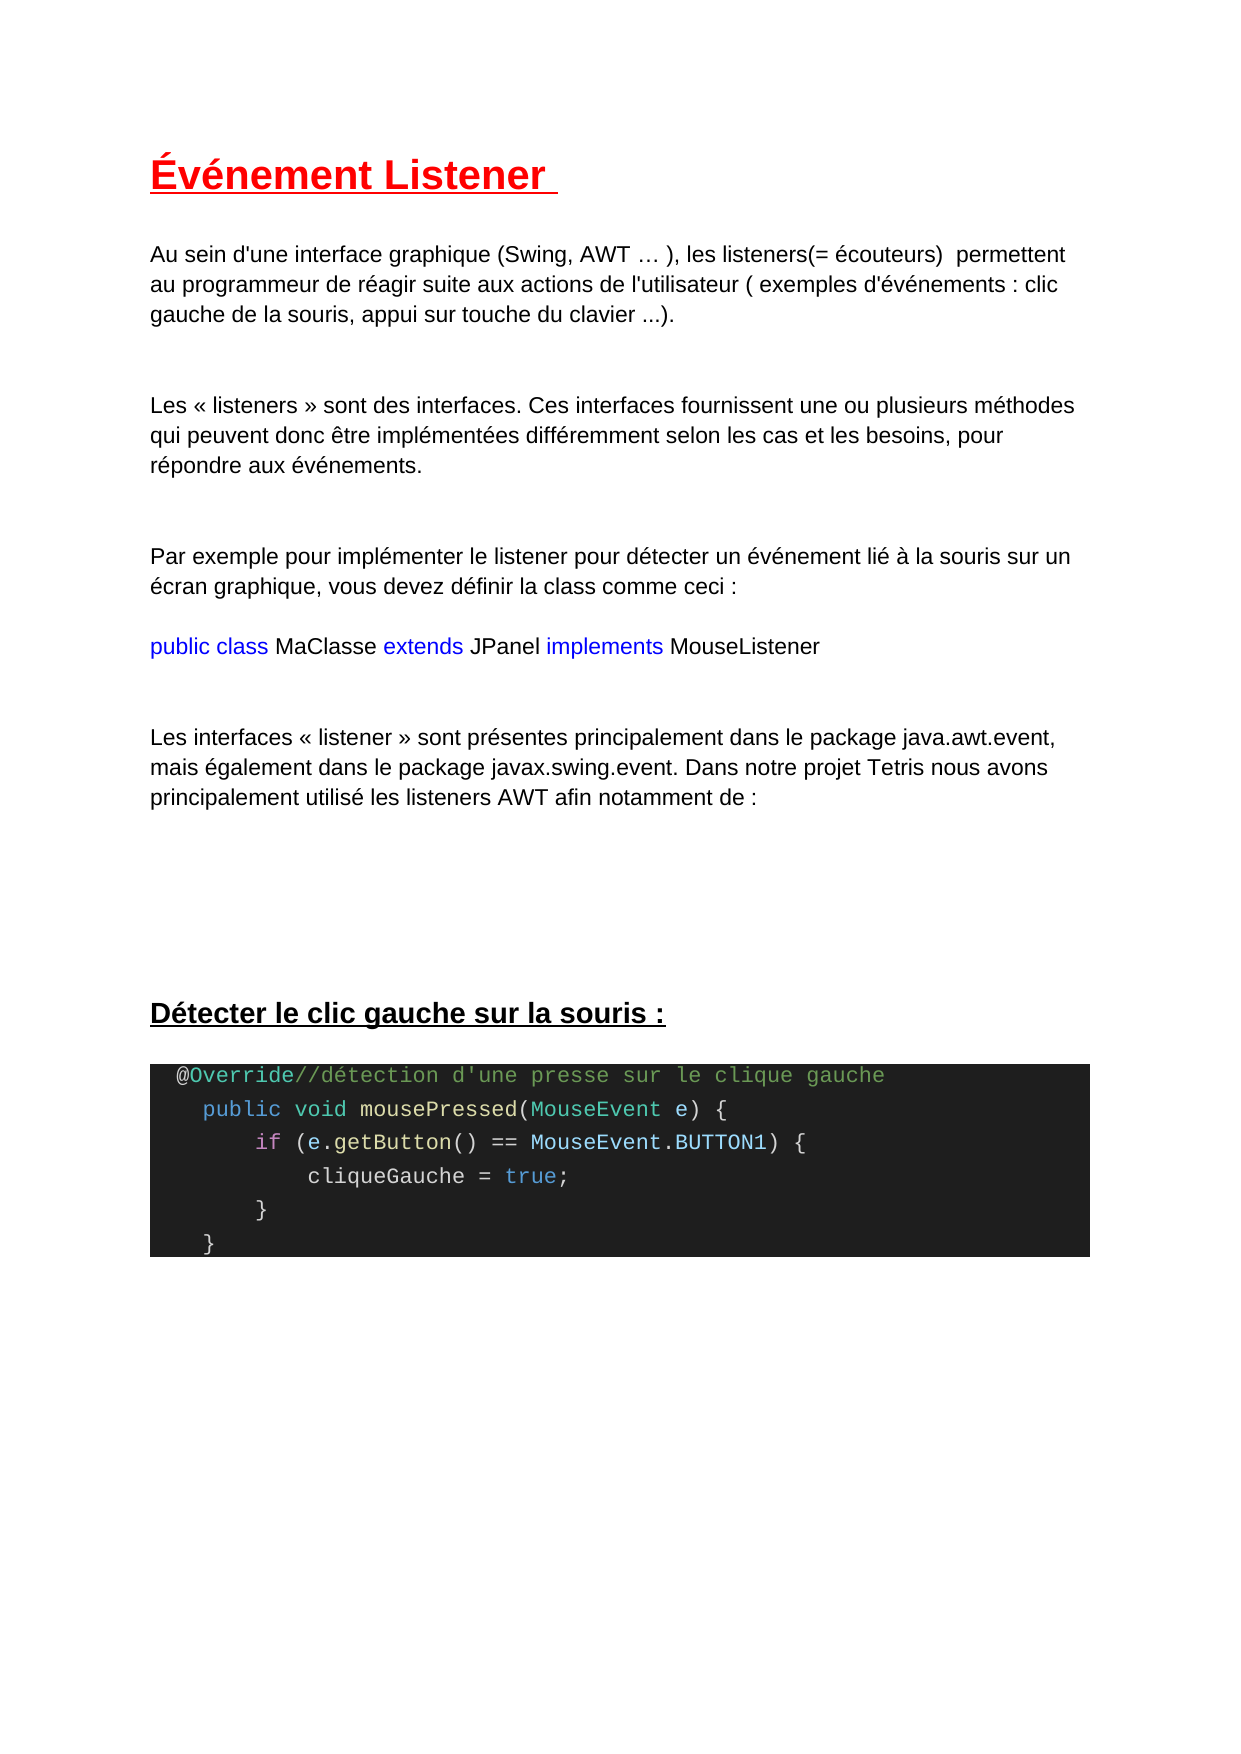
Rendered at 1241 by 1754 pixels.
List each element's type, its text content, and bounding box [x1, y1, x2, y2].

text cliqueGauche = true; [150, 1165, 1090, 1190]
text Détecter le clic gauche sur la souris : [150, 996, 1090, 1029]
text Les « listeners » sont des interfaces. Ces interfaces fournissent une ou plusieurs méthodes qui peuvent donc être implémentées différemment selon les cas et les besoins, pour répondre aux événements. [150, 392, 1090, 478]
subtitle Événement Listener [150, 150, 1090, 198]
text Par exemple pour implémenter le listener pour détecter un événement lié à la souris sur un écran graphique, vous devez définir la class comme ceci : [150, 543, 1090, 599]
text if (e.getButton() == MouseEvent.BUTTON1) { [150, 1131, 1090, 1156]
text Les interfaces « listener » sont présentes principalement dans le package java.awt.event, mais également dans le package javax.swing.event. Dans notre projet Tetris nous avons principalement utilisé les listeners AWT afin notamment de : [150, 724, 1090, 811]
text Au sein d'une interface graphique (Swing, AWT … ), les listeners(= écouteurs) permettent au programmeur de réagir suite aux actions de l'utilisateur ( exemples d'événements : clic gauche de la souris, appui sur touche du clavier ...). [150, 241, 1090, 327]
text @Override//détection d'une presse sur le clique gauche [150, 1064, 1090, 1089]
text public void mousePressed(MouseEvent e) { [150, 1098, 1090, 1123]
text public class MaClasse extends JPanel implements MouseListener [150, 633, 1090, 660]
text } [150, 1198, 1090, 1223]
text } [150, 1232, 1090, 1257]
